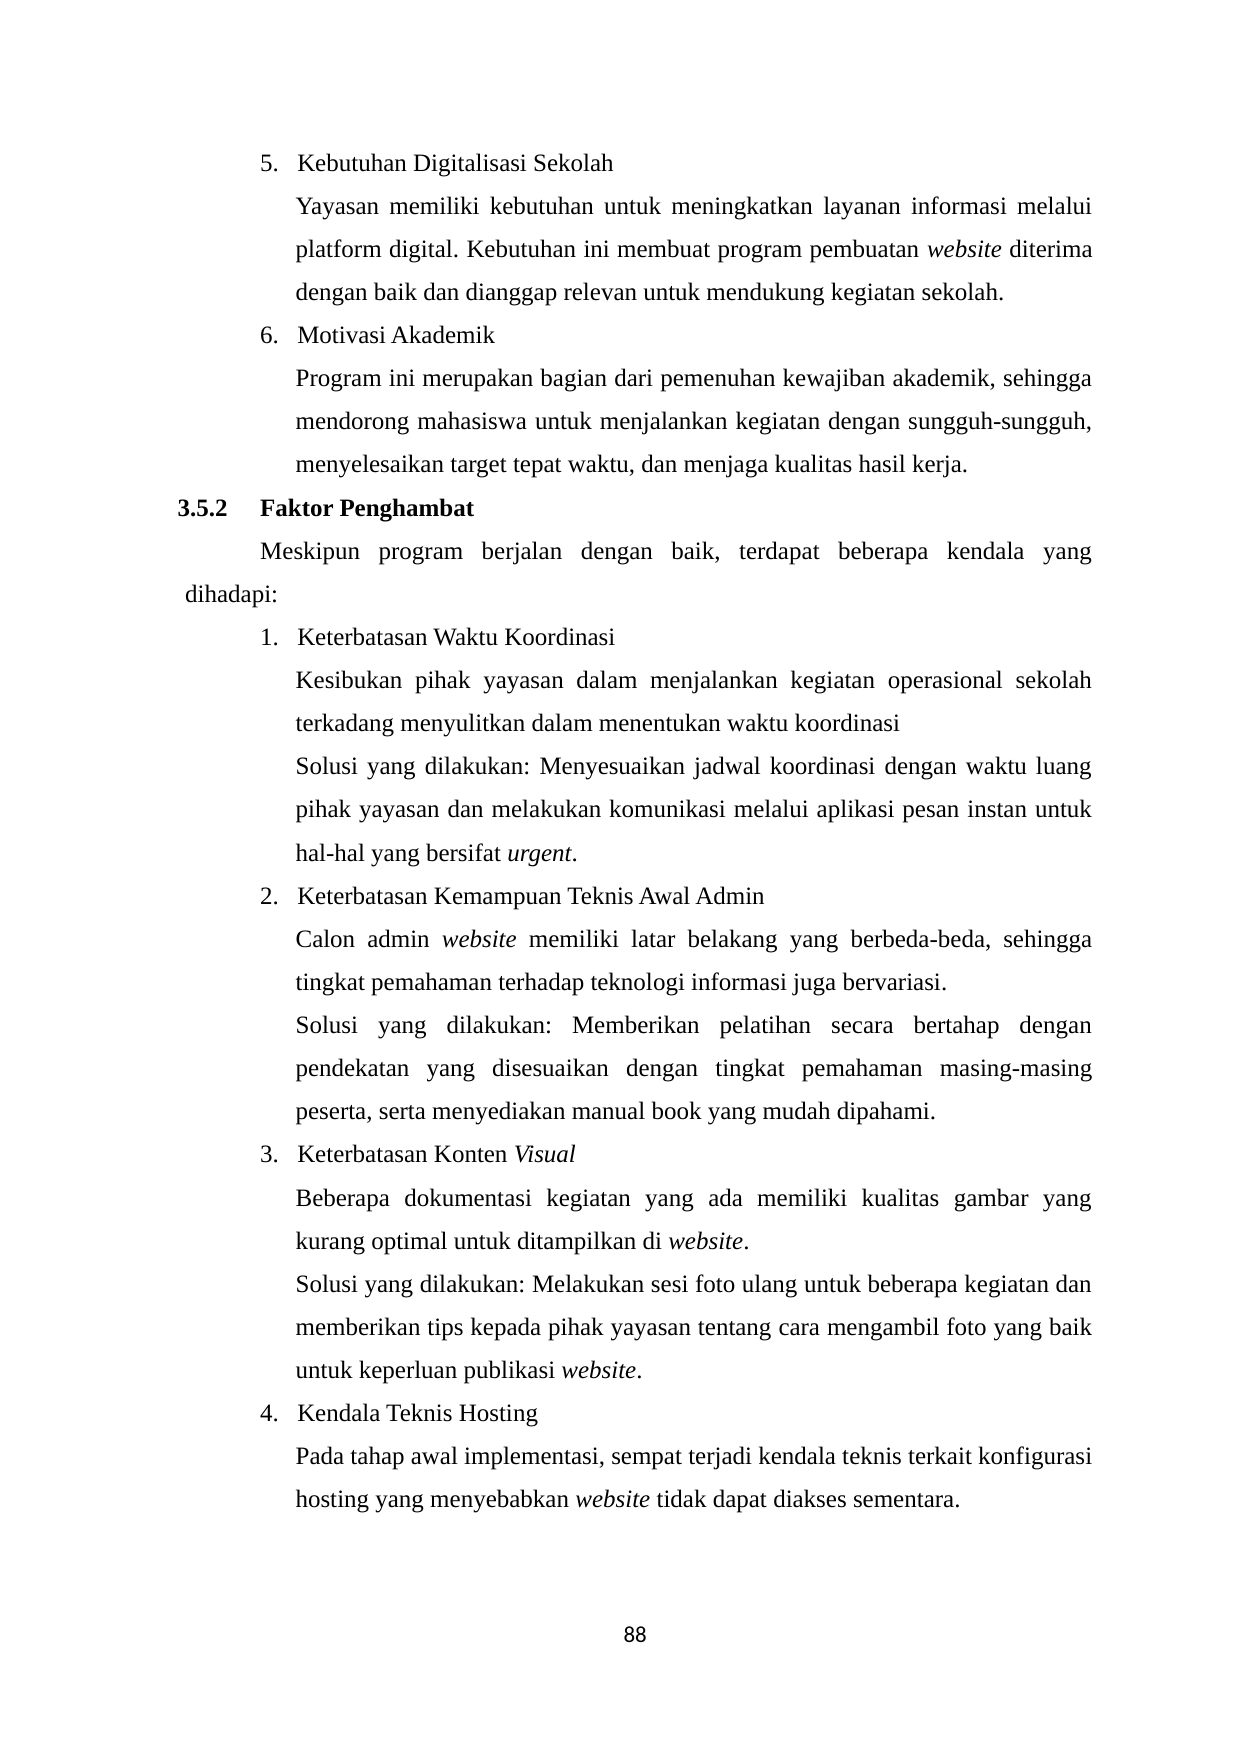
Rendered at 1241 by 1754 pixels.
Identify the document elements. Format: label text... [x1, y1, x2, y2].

list Yayasan memiliki kebutuhan untuk meningkatkan layanan informasi melalui platform digital. Kebutuhan ini membuat program pembuatan website diterima dengan baik dan dianggap relevan untuk mendukung kegiatan sekolah. [295, 191, 1092, 306]
list Keterbatasan Konten Visual [260, 1139, 1092, 1168]
list Program ini merupakan bagian dari pemenuhan kewajiban akademik, sehingga mendorong mahasiswa untuk menjalankan kegiatan dengan sungguh-sungguh, menyelesaikan target tepat waktu, dan menjaga kualitas hasil kerja. [295, 363, 1092, 478]
list Solusi yang dilakukan: Memberikan pelatihan secara bertahap dengan pendekatan yang disesuaikan dengan tingkat pemahaman masing-masing peserta, serta menyediakan manual book yang mudah dipahami. [295, 1010, 1092, 1125]
list Kendala Teknis Hosting [260, 1398, 1092, 1427]
list Solusi yang dilakukan: Melakukan sesi foto ulang untuk beberapa kegiatan dan memberikan tips kepada pihak yayasan tentang cara mengambil foto yang baik untuk keperluan publikasi website. [295, 1269, 1092, 1384]
list Motivasi Akademik [260, 320, 1092, 349]
subtitle 3.5.2 Faktor Penghambat [177, 493, 1092, 521]
list Keterbatasan Waktu Koordinasi [260, 622, 1092, 651]
list Keterbatasan Kemampuan Teknis Awal Admin [260, 881, 1092, 909]
list Kebutuhan Digitalisasi Sekolah [260, 148, 1092, 176]
list Calon admin website memiliki latar belakang yang berbeda-beda, sehingga tingkat pemahaman terhadap teknologi informasi juga bervariasi. [295, 924, 1092, 996]
list Beberapa dokumentasi kegiatan yang ada memiliki kualitas gambar yang kurang optimal untuk ditampilkan di website. [295, 1183, 1092, 1254]
list Pada tahap awal implementasi, sempat terjadi kendala teknis terkait konfigurasi hosting yang menyebabkan website tidak dapat diakses sementara. [295, 1441, 1092, 1513]
list Solusi yang dilakukan: Menyesuaikan jadwal koordinasi dengan waktu luang pihak yayasan dan melakukan komunikasi melalui aplikasi pesan instan untuk hal-hal yang bersifat urgent. [295, 751, 1092, 866]
list Kesibukan pihak yayasan dalam menjalankan kegiatan operasional sekolah terkadang menyulitkan dalam menentukan waktu koordinasi [295, 665, 1092, 737]
text Meskipun program berjalan dengan baik, terdapat beberapa kendala yang dihadapi: [185, 536, 1092, 608]
